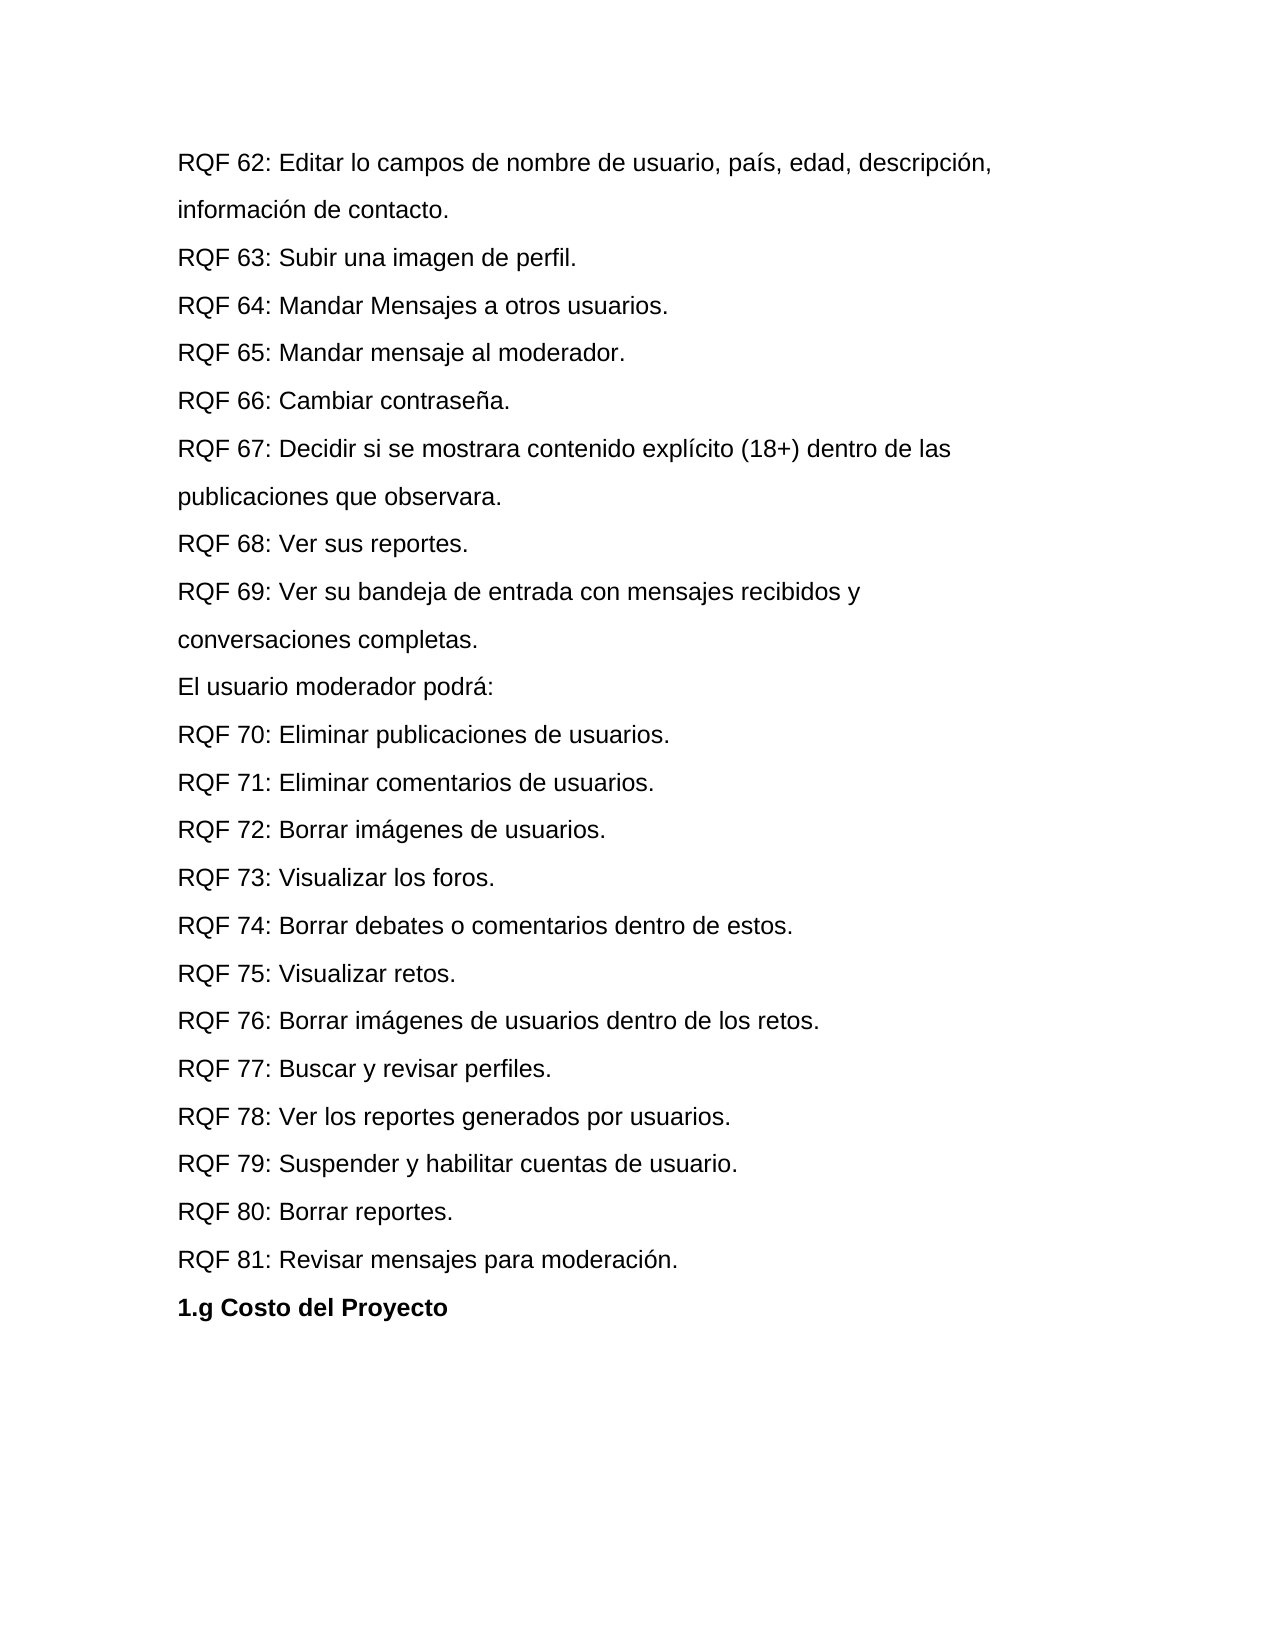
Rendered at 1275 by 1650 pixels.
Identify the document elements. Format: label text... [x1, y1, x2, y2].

text información de contacto. [177, 195, 1098, 224]
text El usuario moderador podrá: [177, 672, 1098, 701]
text RQF 80: Borrar reportes. [177, 1197, 1098, 1226]
text RQF 72: Borrar imágenes de usuarios. [177, 816, 1098, 844]
text RQF 74: Borrar debates o comentarios dentro de estos. [177, 911, 1098, 940]
text RQF 68: Ver sus reportes. [177, 529, 1098, 558]
text RQF 64: Mandar Mensajes a otros usuarios. [177, 291, 1098, 319]
text RQF 79: Suspender y habilitar cuentas de usuario. [177, 1149, 1098, 1178]
text RQF 78: Ver los reportes generados por usuarios. [177, 1102, 1098, 1131]
text 1.g Costo del Proyecto [177, 1293, 1098, 1321]
text RQF 70: Eliminar publicaciones de usuarios. [177, 720, 1098, 749]
text RQF 73: Visualizar los foros. [177, 863, 1098, 892]
text RQF 65: Mandar mensaje al moderador. [177, 338, 1098, 367]
text conversaciones completas. [177, 625, 1098, 653]
text RQF 62: Editar lo campos de nombre de usuario, país, edad, descripción, [177, 148, 1098, 176]
text RQF 67: Decidir si se mostrara contenido explícito (18+) dentro de las [177, 434, 1098, 463]
text RQF 71: Eliminar comentarios de usuarios. [177, 768, 1098, 797]
text RQF 75: Visualizar retos. [177, 959, 1098, 987]
text RQF 63: Subir una imagen de perfil. [177, 243, 1098, 272]
text RQF 76: Borrar imágenes de usuarios dentro de los retos. [177, 1006, 1098, 1035]
text RQF 81: Revisar mensajes para moderación. [177, 1245, 1098, 1274]
text publicaciones que observara. [177, 482, 1098, 510]
text RQF 69: Ver su bandeja de entrada con mensajes recibidos y [177, 577, 1098, 606]
text RQF 66: Cambiar contraseña. [177, 386, 1098, 415]
text RQF 77: Buscar y revisar perfiles. [177, 1054, 1098, 1083]
